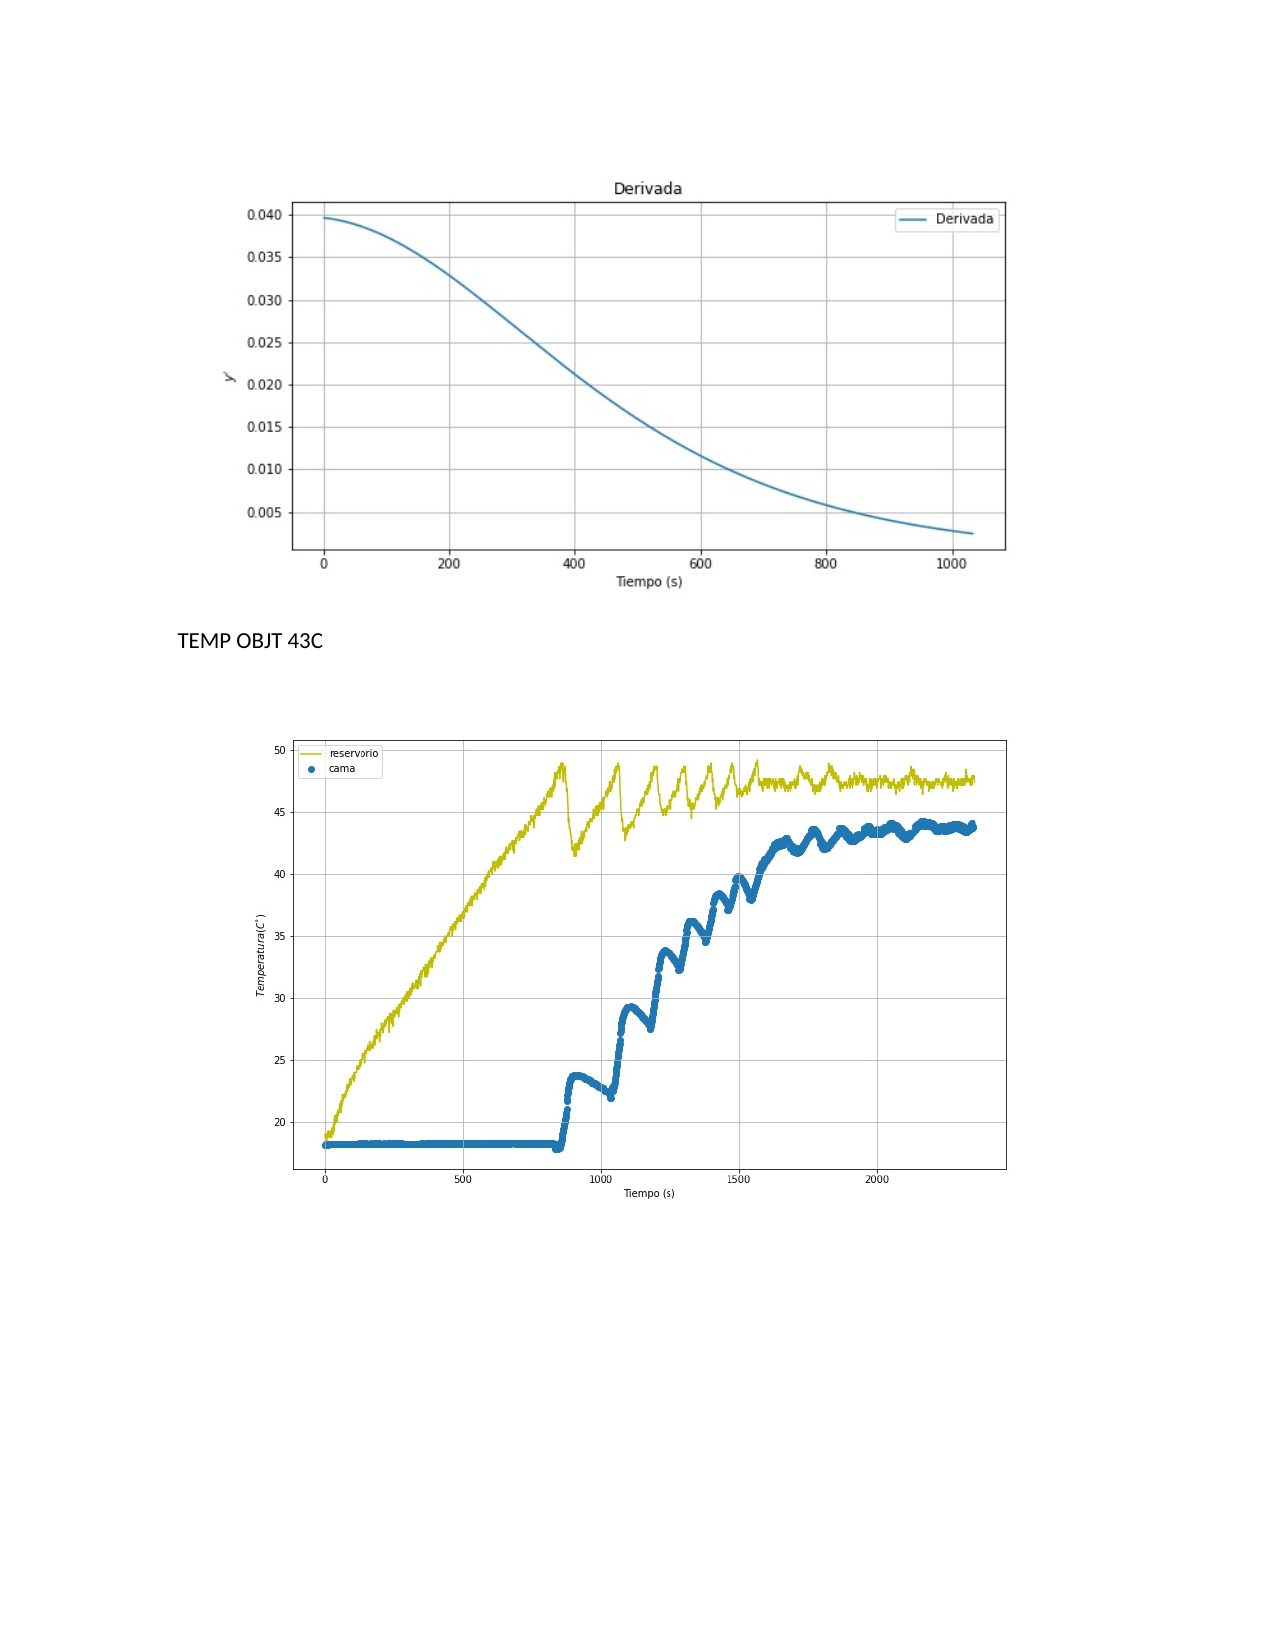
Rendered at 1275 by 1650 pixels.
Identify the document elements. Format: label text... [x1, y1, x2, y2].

text TEMP OBJT 43C [177, 626, 1098, 654]
picture [177, 147, 1097, 607]
picture [177, 672, 1098, 1239]
